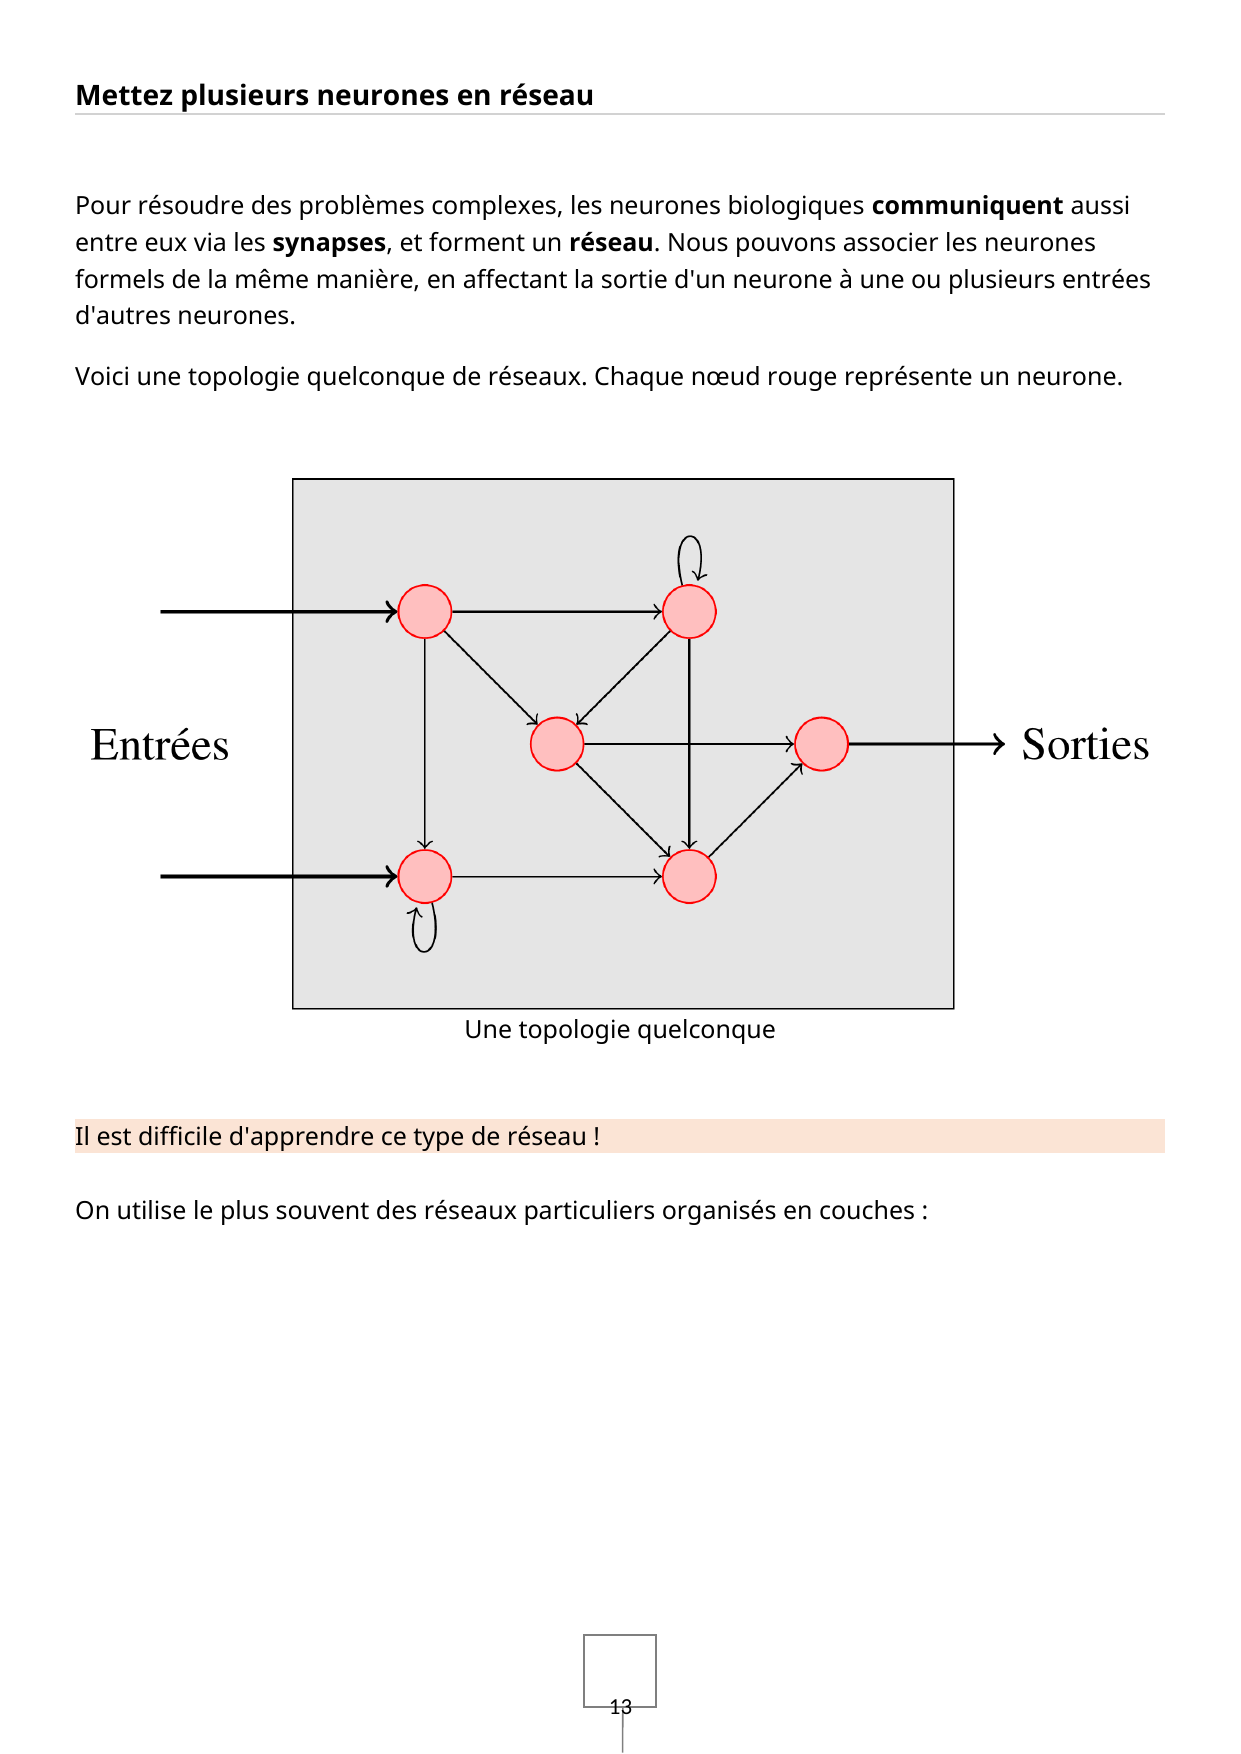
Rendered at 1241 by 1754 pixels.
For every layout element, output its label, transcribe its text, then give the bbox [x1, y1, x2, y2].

text On utilise le plus souvent des réseaux particuliers organisés en couches : [75, 1193, 1165, 1227]
text Pour résoudre des problèmes complexes, les neurones biologiques communiquent aussi entre eux via les synapses, et forment un réseau. Nous pouvons associer les neurones formels de la même manière, en affectant la sortie d'un neurone à une ou plusieurs entrées d'autres neurones. [75, 188, 1165, 332]
picture [75, 478, 1166, 1010]
subtitle Mettez plusieurs neurones en réseau [75, 75, 1165, 113]
text Une topologie quelconque [75, 1010, 1165, 1046]
text Il est difficile d'apprendre ce type de réseau ! [75, 1119, 1165, 1153]
text Voici une topologie quelconque de réseaux. Chaque nœud rouge représente un neurone. [75, 358, 1165, 392]
